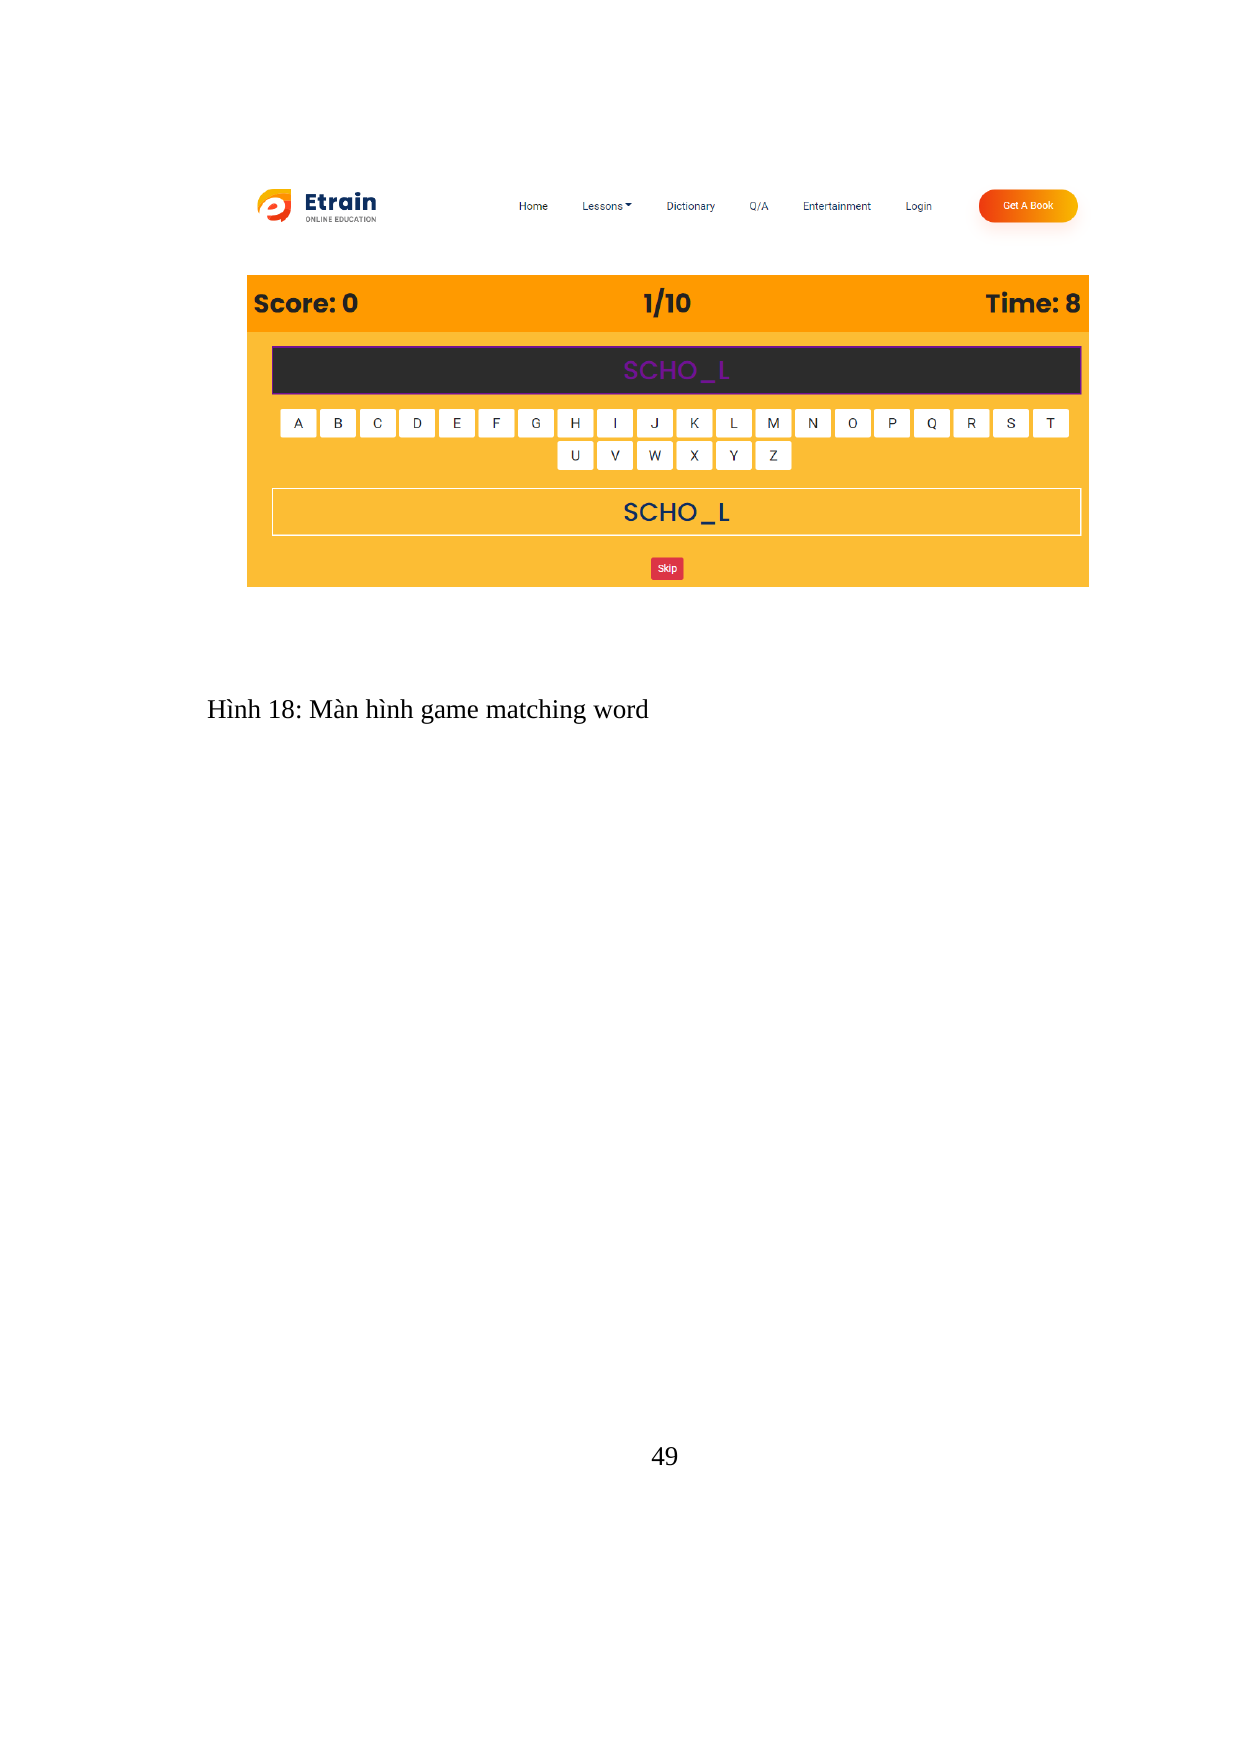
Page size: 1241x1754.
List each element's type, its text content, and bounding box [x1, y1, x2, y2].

picture [206, 177, 1123, 665]
